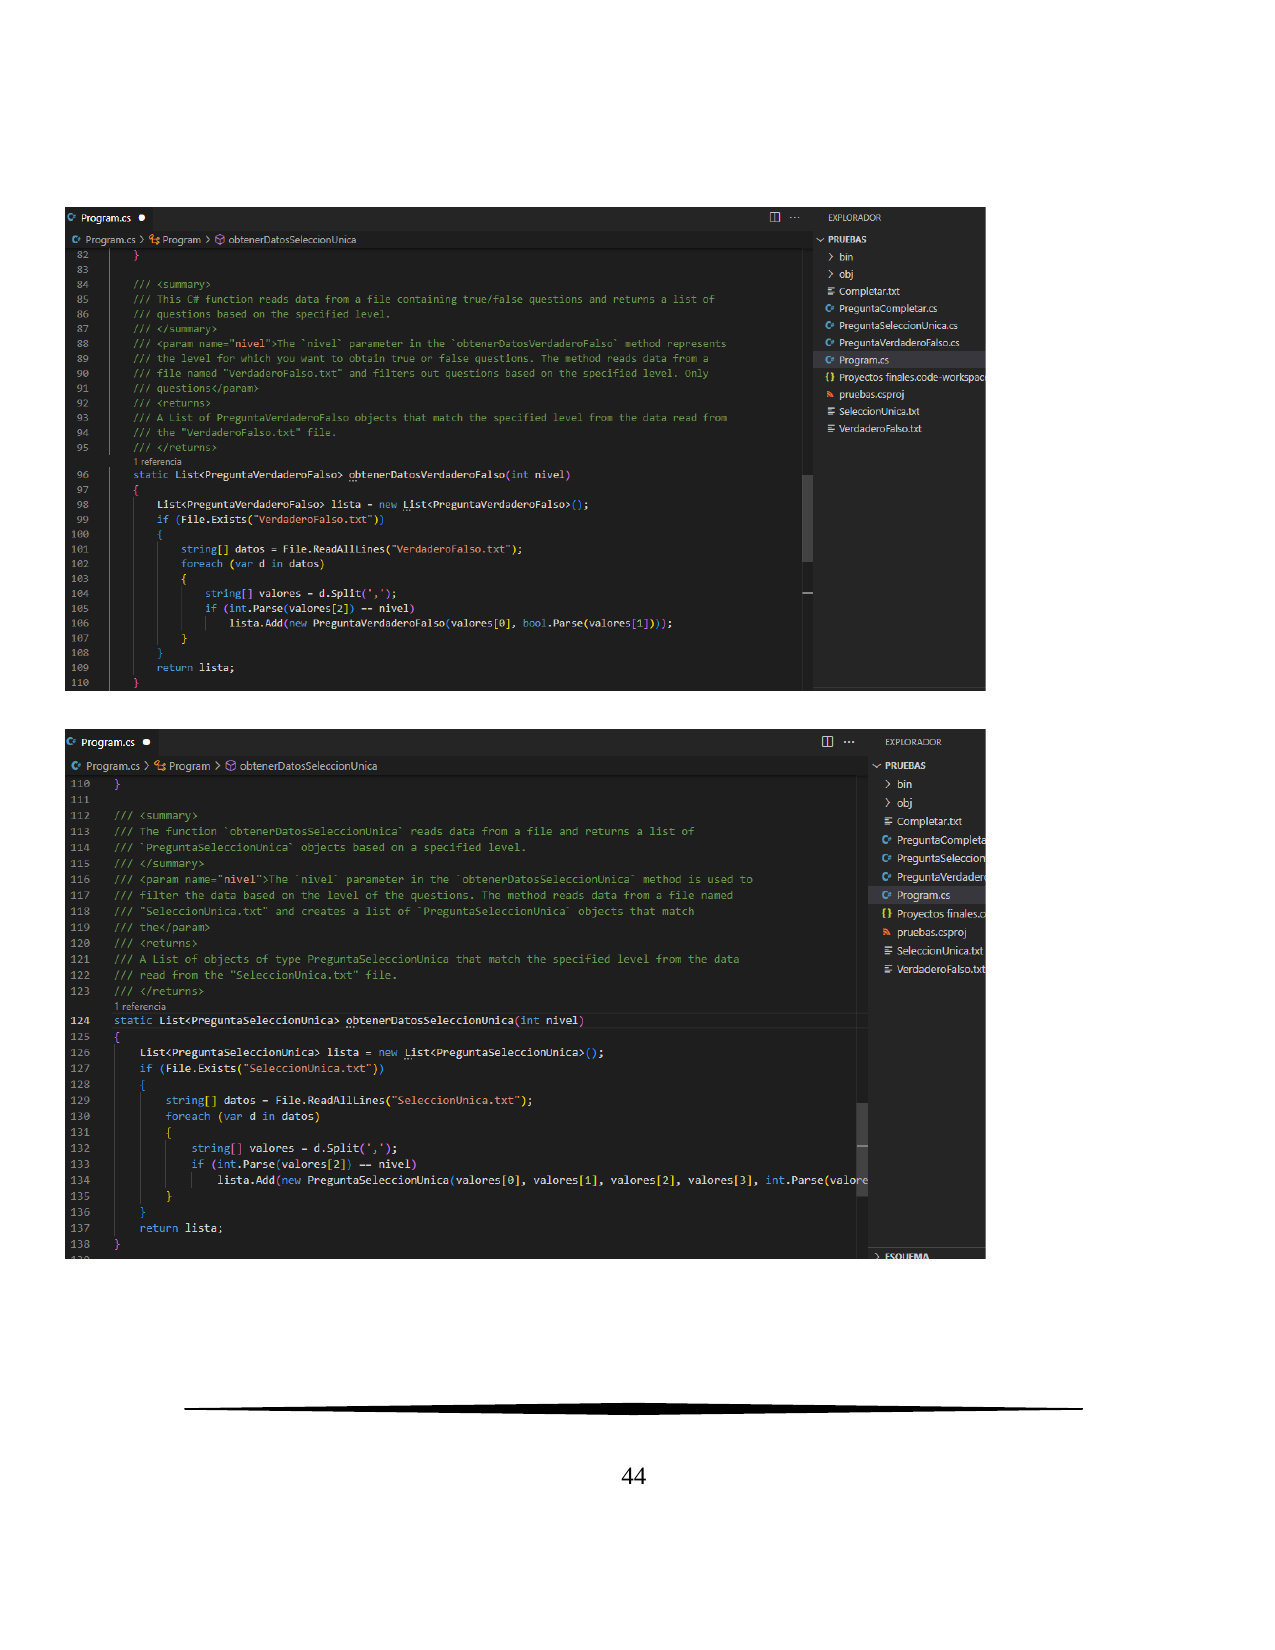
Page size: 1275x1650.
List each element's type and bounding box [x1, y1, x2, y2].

picture [65, 207, 986, 691]
picture [65, 729, 986, 1259]
